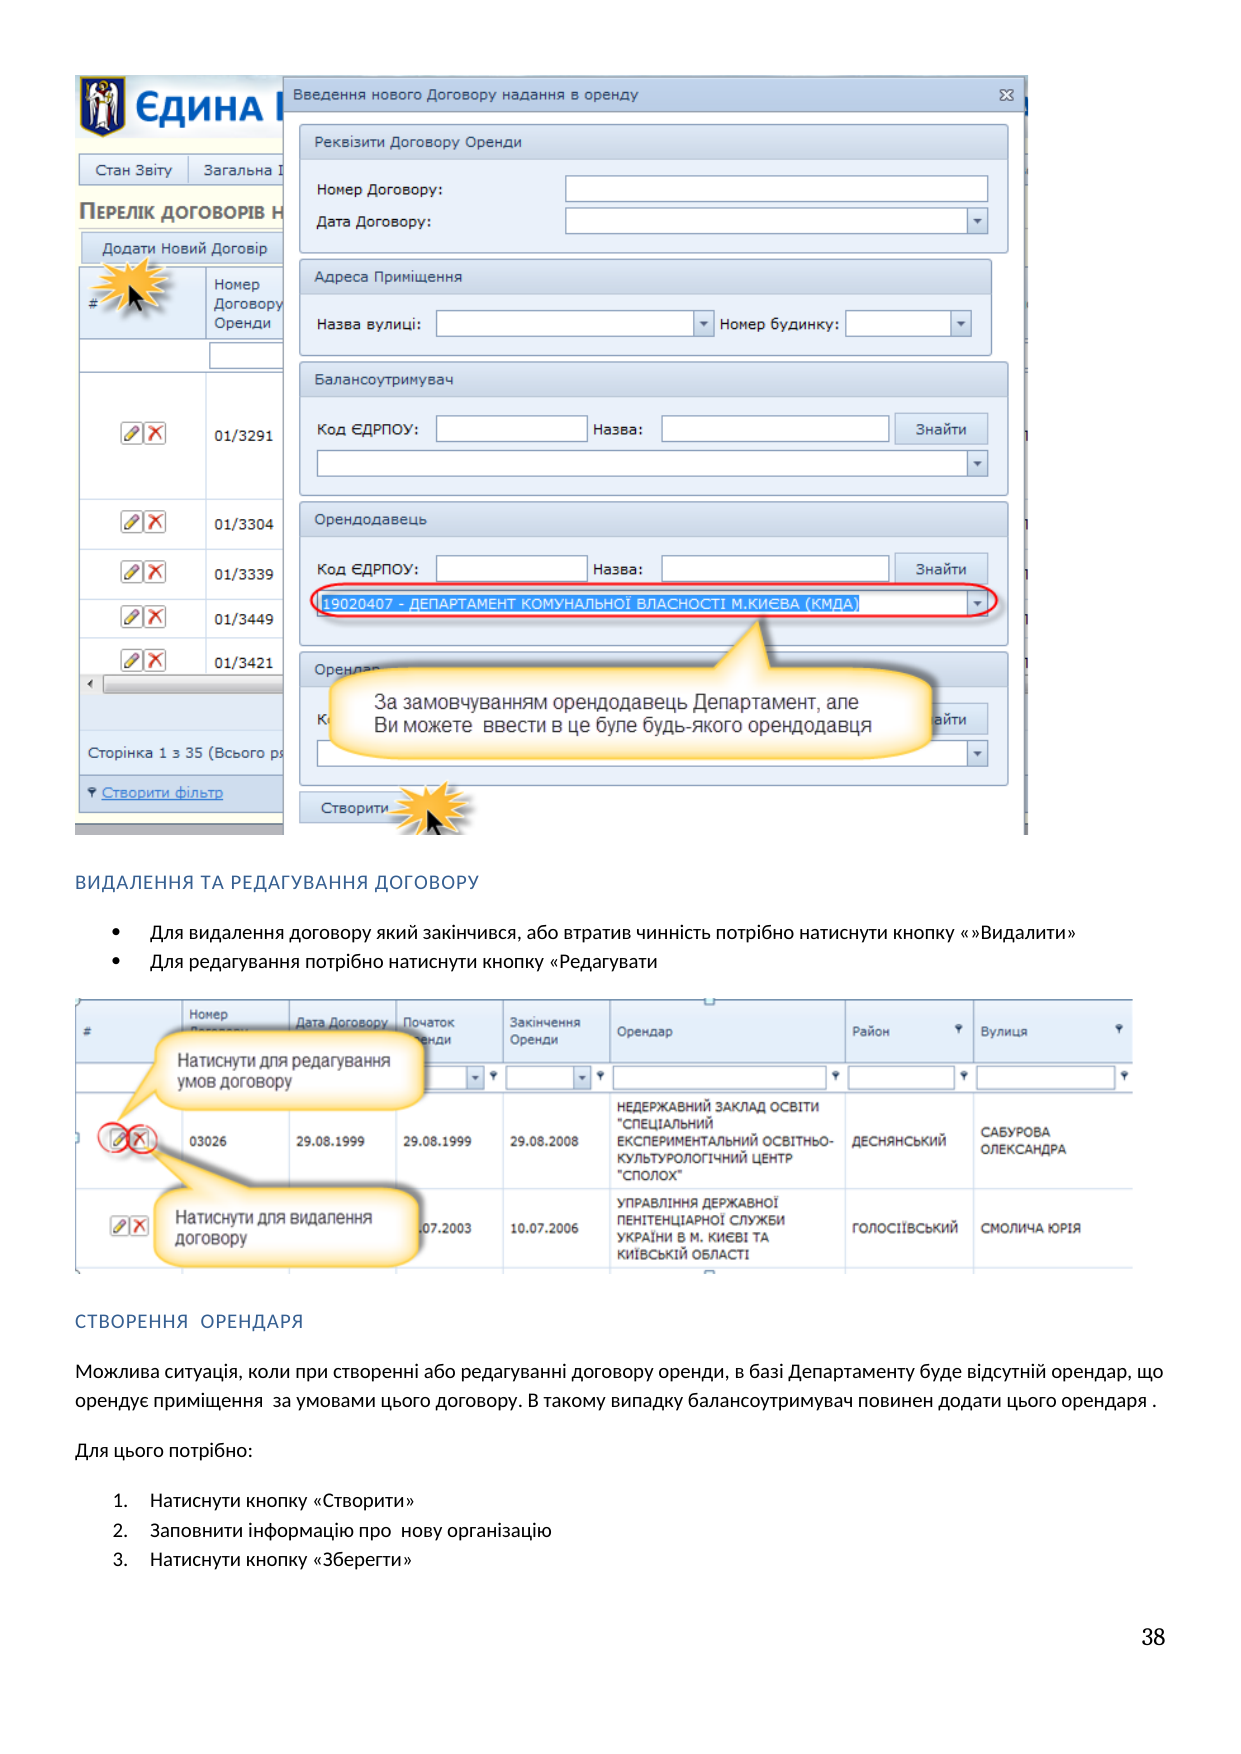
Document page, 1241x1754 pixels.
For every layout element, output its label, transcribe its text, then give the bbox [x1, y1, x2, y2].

text Можлива ситуація, коли при створенні або редагуванні договору оренди, в базі Департаменту буде відсутній орендар, що орендує приміщення за умовами цього договору. В такому випадку балансоутримувач повинен додати цього орендаря . [75, 1358, 1165, 1413]
subtitle Видалення та редагування Договору [75, 869, 1165, 895]
list Заповнити інформацію про нову організацію [112, 1517, 1165, 1542]
list Для редагування потрібно натиснути кнопку «Редагувати [112, 948, 1165, 974]
picture [75, 75, 1029, 835]
list Натиснути кнопку «Створити» [112, 1488, 1165, 1513]
text Для цього потрібно: [75, 1438, 1165, 1463]
list Для видалення договору який закінчився, або втратив чинність потрібно натиснути кнопку «»Видалити» [112, 919, 1165, 945]
picture [75, 998, 1133, 1274]
subtitle Створення орендаря [75, 1308, 1165, 1334]
list Натиснути кнопку «Зберегти» [112, 1546, 1165, 1571]
